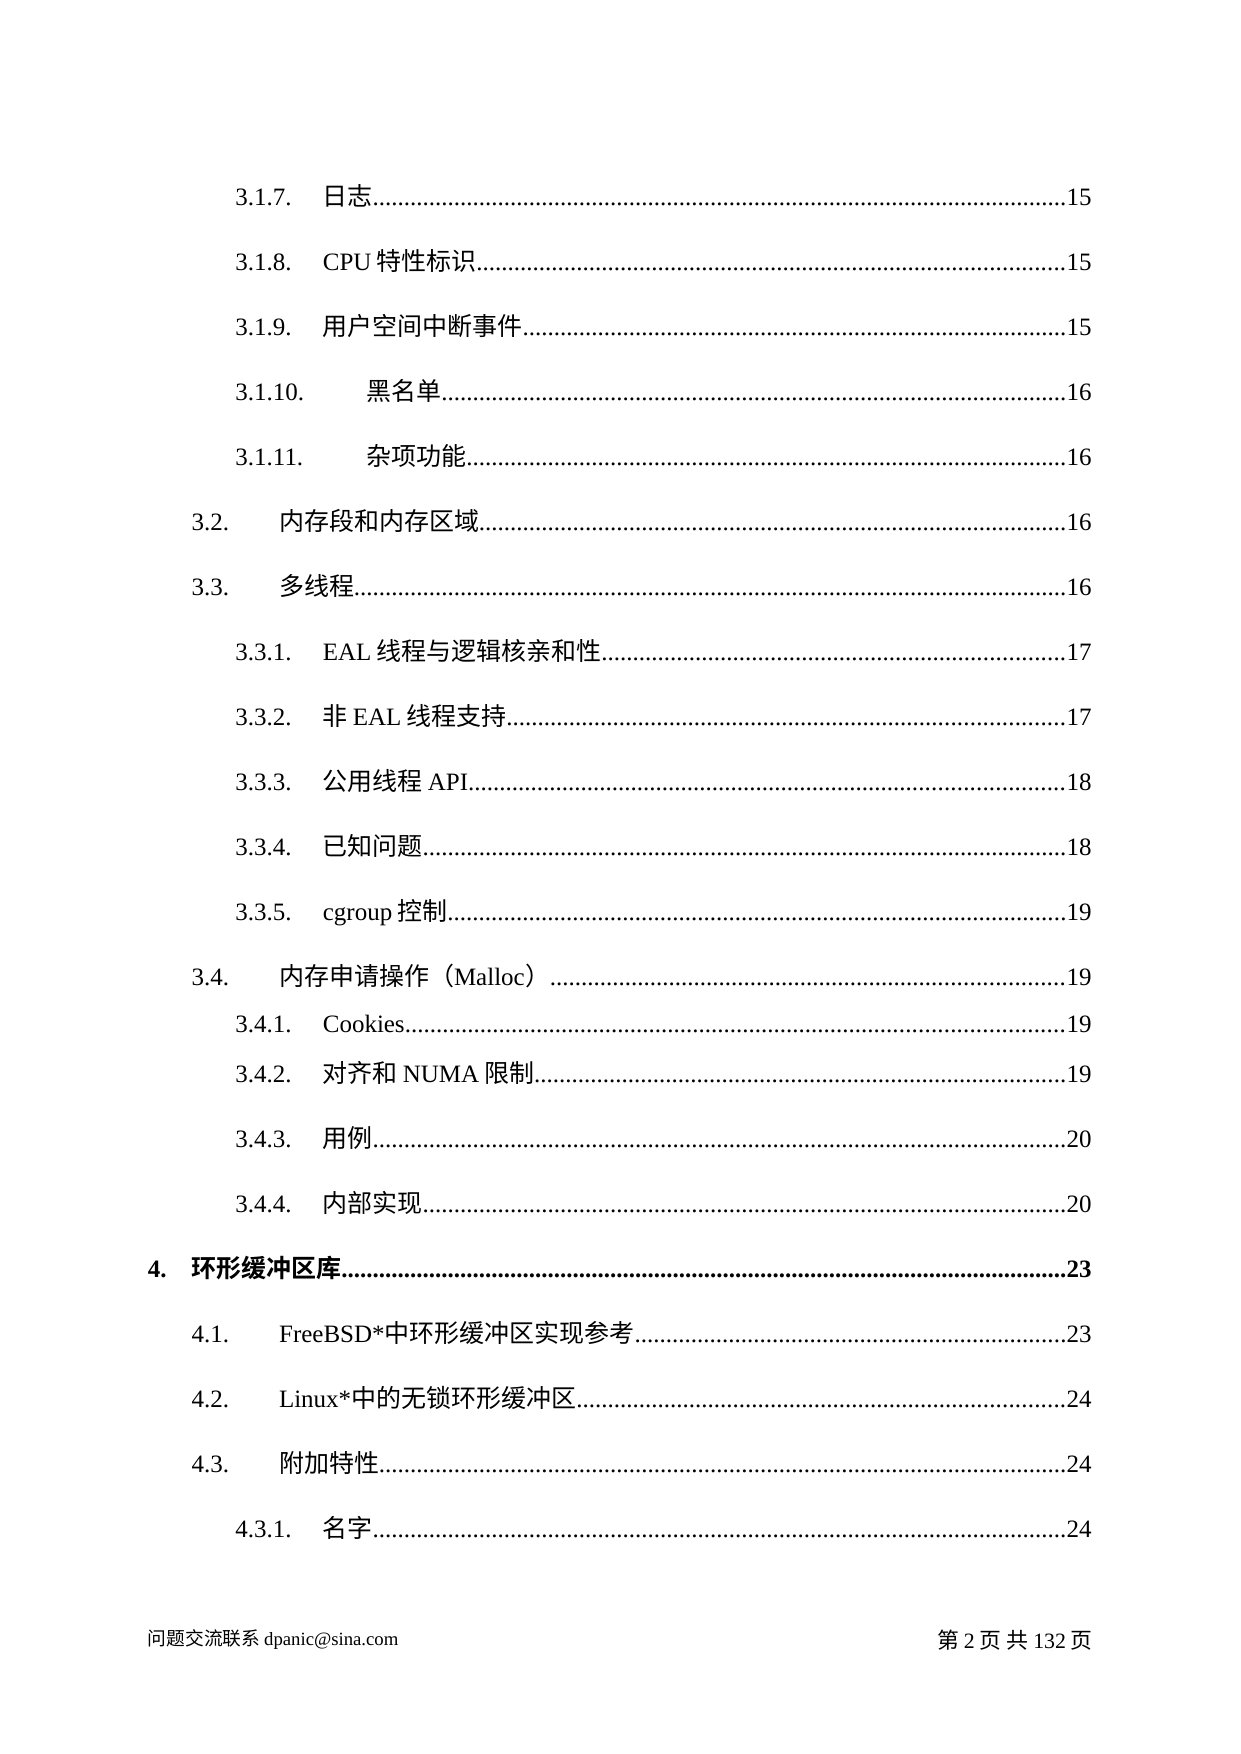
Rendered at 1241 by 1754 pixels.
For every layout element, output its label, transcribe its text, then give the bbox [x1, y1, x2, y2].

text 3.1.9. 用户空间中断事件 15 [235, 292, 1092, 357]
text 3.4.1. Cookies 19 [235, 1007, 1092, 1039]
text 3.1.11. 杂项功能 16 [235, 422, 1092, 487]
text 3.3. 多线程 16 [191, 552, 1092, 617]
text 3.3.2. 非EAL线程支持 17 [235, 682, 1092, 747]
text 3.1.7. 日志 15 [235, 162, 1092, 227]
text 3.4.2. 对齐和NUMA限制 19 [235, 1039, 1092, 1104]
text 4.3. 附加特性 24 [191, 1429, 1092, 1494]
text 3.1.8. CPU特性标识 15 [235, 227, 1092, 292]
text 3.3.1. EAL线程与逻辑核亲和性 17 [235, 617, 1092, 682]
text 3.3.4. 已知问题 18 [235, 812, 1092, 877]
text 3.1.10. 黑名单 16 [235, 357, 1092, 422]
text 4.3.1. 名字 24 [235, 1494, 1092, 1559]
text 4.1. FreeBSD*中环形缓冲区实现参考 23 [191, 1299, 1092, 1364]
text 3.4.4. 内部实现 20 [235, 1169, 1092, 1234]
text 3.4.3. 用例 20 [235, 1104, 1092, 1169]
text 3.4. 内存申请操作（Malloc） 19 [191, 942, 1092, 1007]
text 4. 环形缓冲区库 23 [148, 1234, 1092, 1299]
text 3.2. 内存段和内存区域 16 [191, 487, 1092, 552]
text 3.3.3. 公用线程API 18 [235, 747, 1092, 812]
text 3.3.5. cgroup控制 19 [235, 877, 1092, 942]
text 4.2. Linux*中的无锁环形缓冲区 24 [191, 1364, 1092, 1429]
